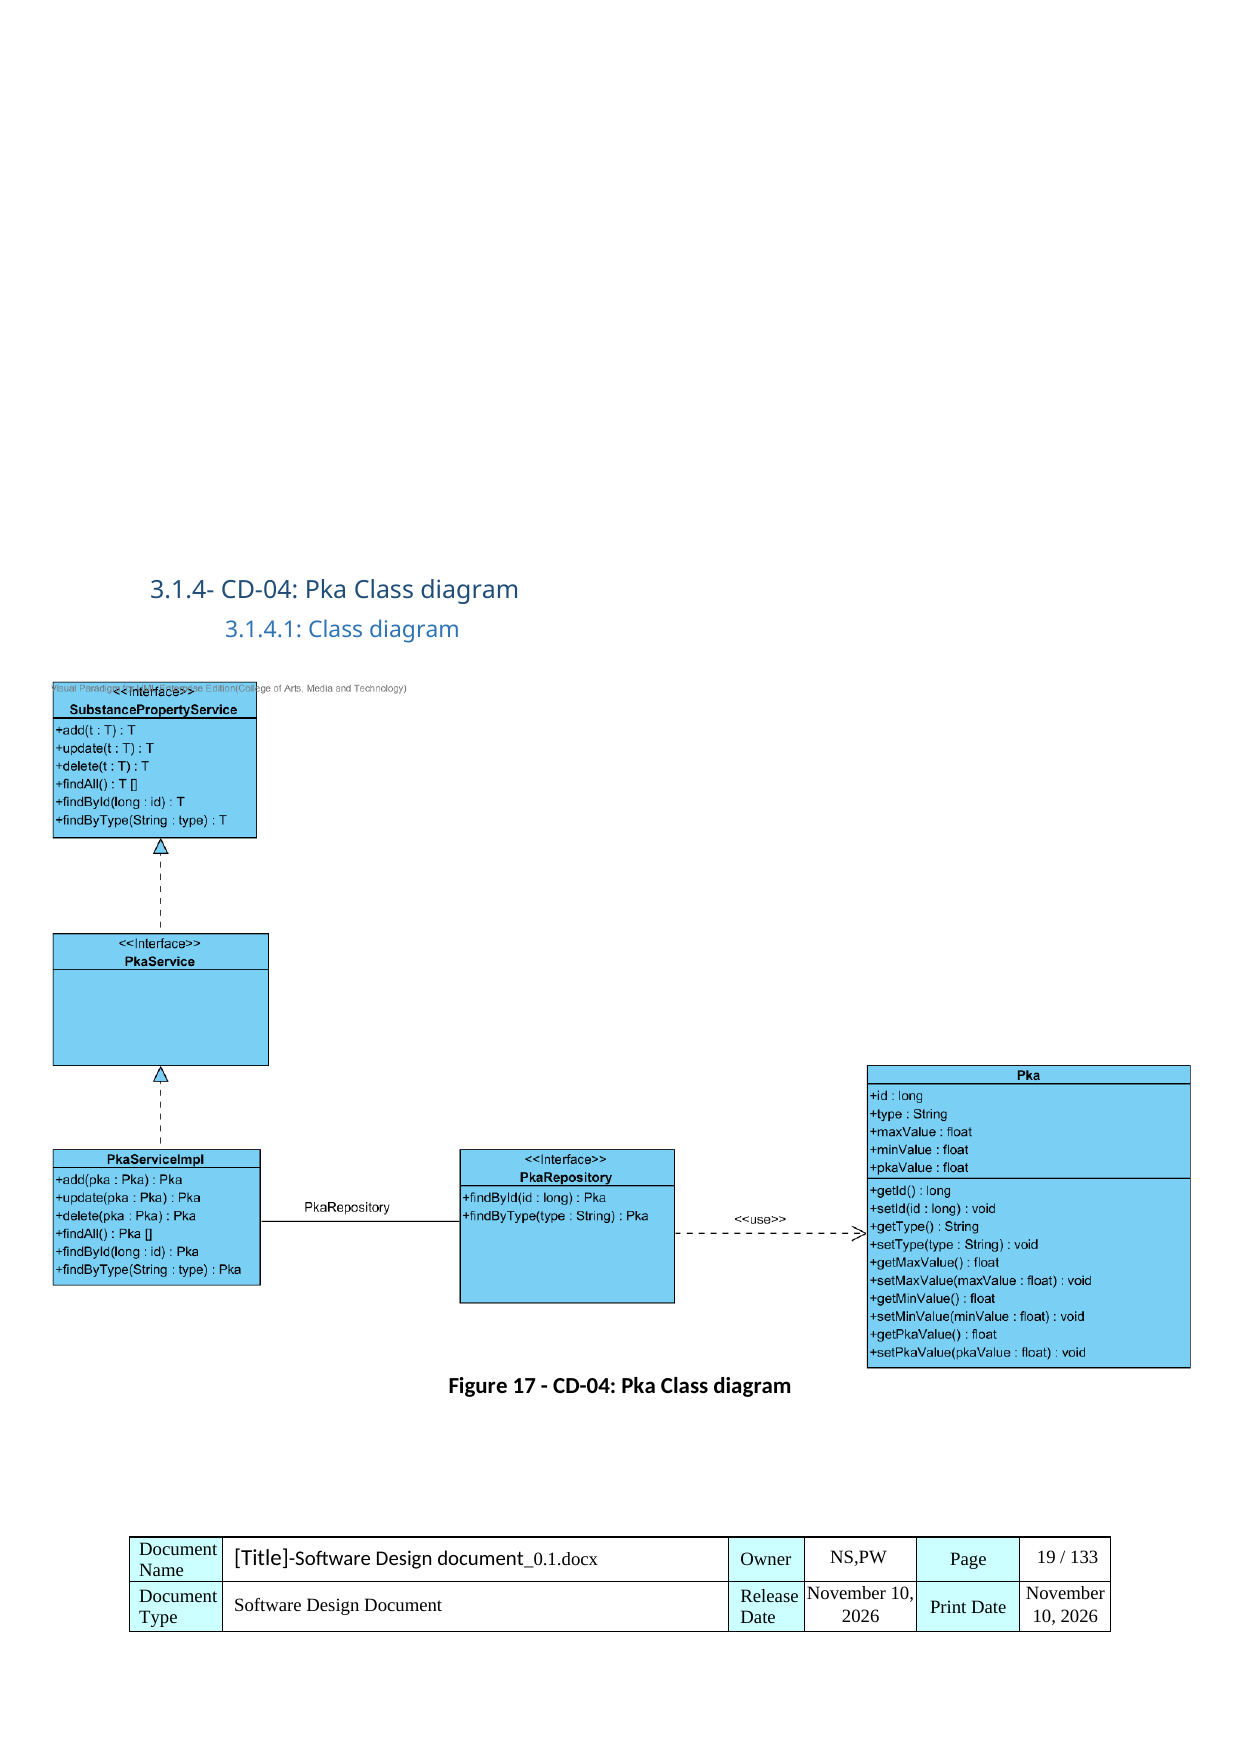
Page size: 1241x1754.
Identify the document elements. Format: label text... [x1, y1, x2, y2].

text Figure 17 - CD-04: Pka Class diagram [150, 1371, 1090, 1399]
picture [50, 679, 1191, 1369]
subtitle 3.1.4.1: Class diagram [150, 613, 1090, 644]
subtitle 3.1.4- CD-04: Pka Class diagram [150, 572, 1090, 606]
